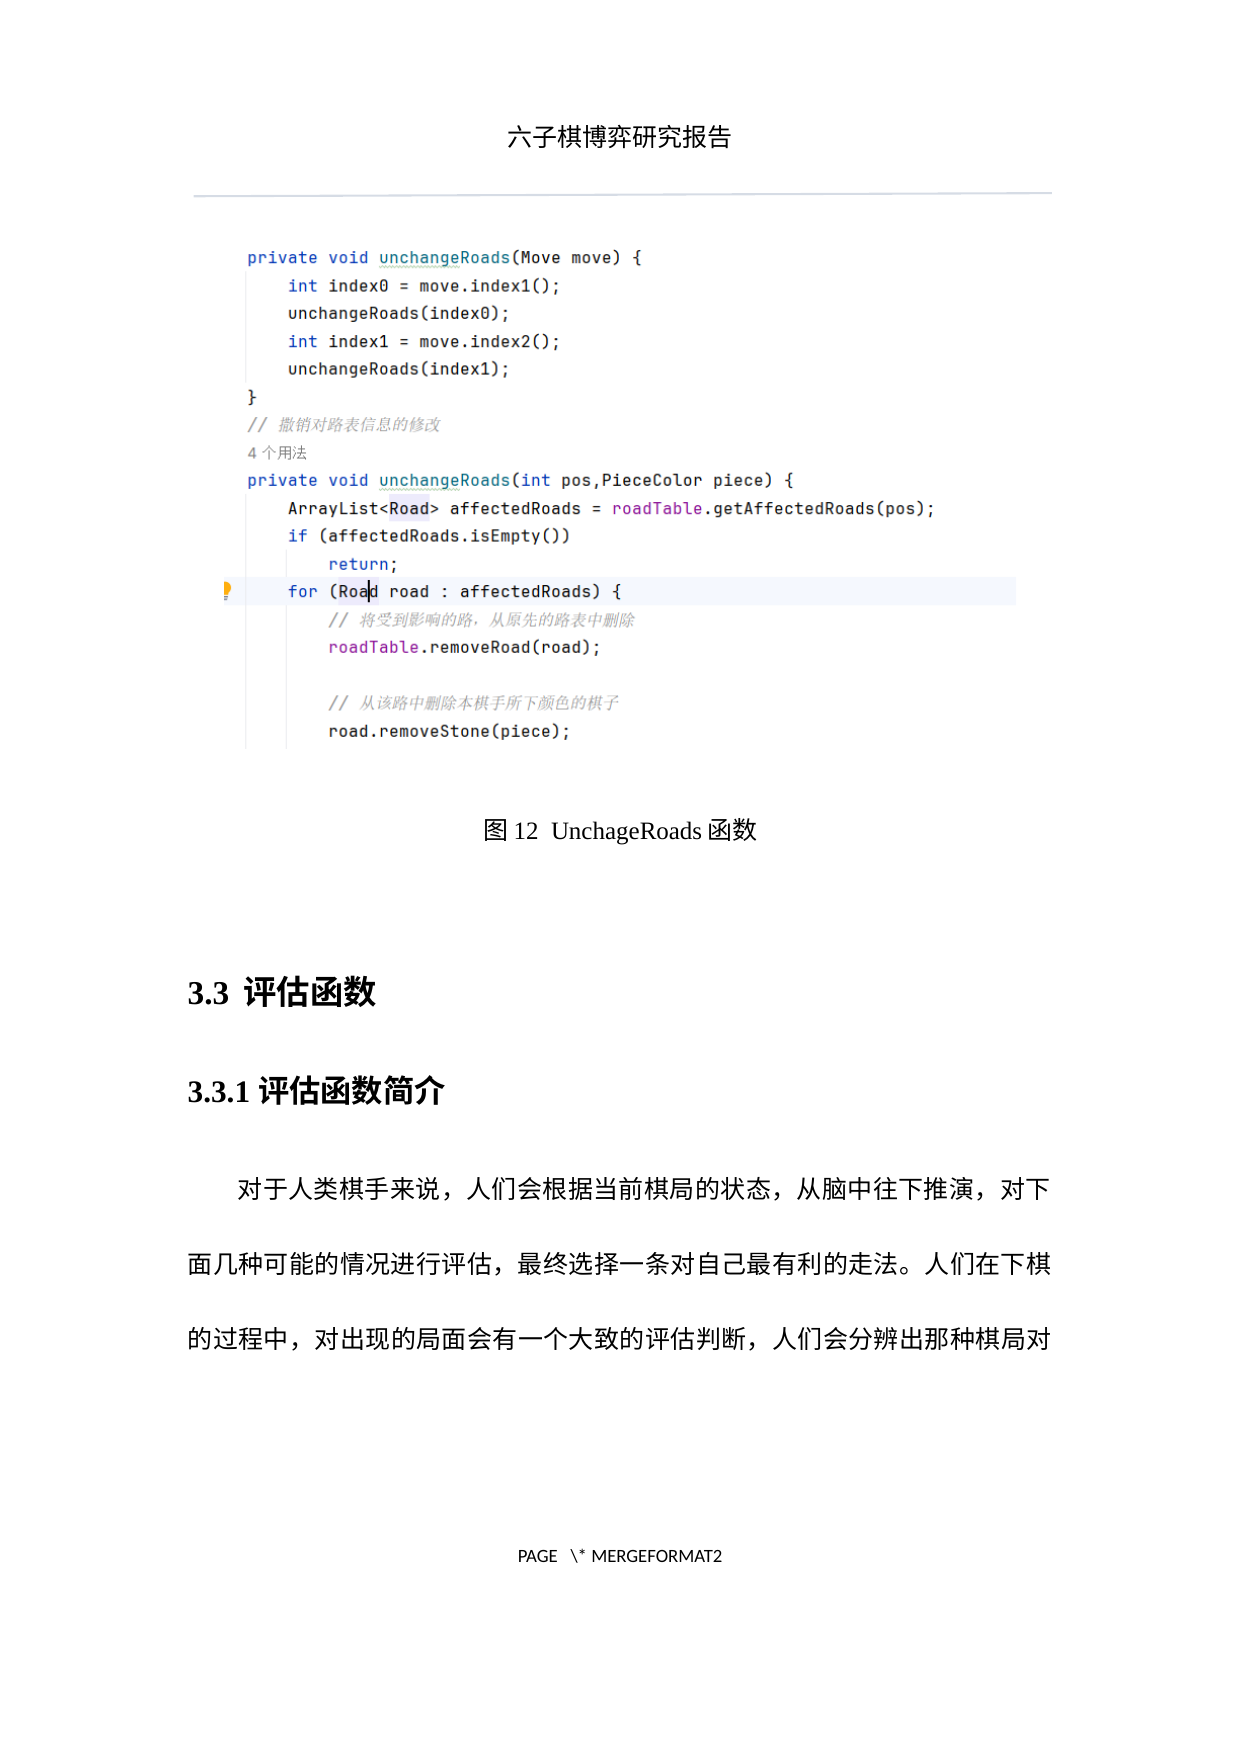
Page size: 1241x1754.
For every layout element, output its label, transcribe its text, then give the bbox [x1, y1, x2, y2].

text 3.3.1 评估函数简介 [187, 1057, 1053, 1122]
text 图12 UnchageRoads函数 [187, 796, 1053, 861]
picture [224, 245, 1017, 749]
text 3.3 评估函数 [187, 957, 1053, 1022]
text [187, 1156, 1053, 1370]
